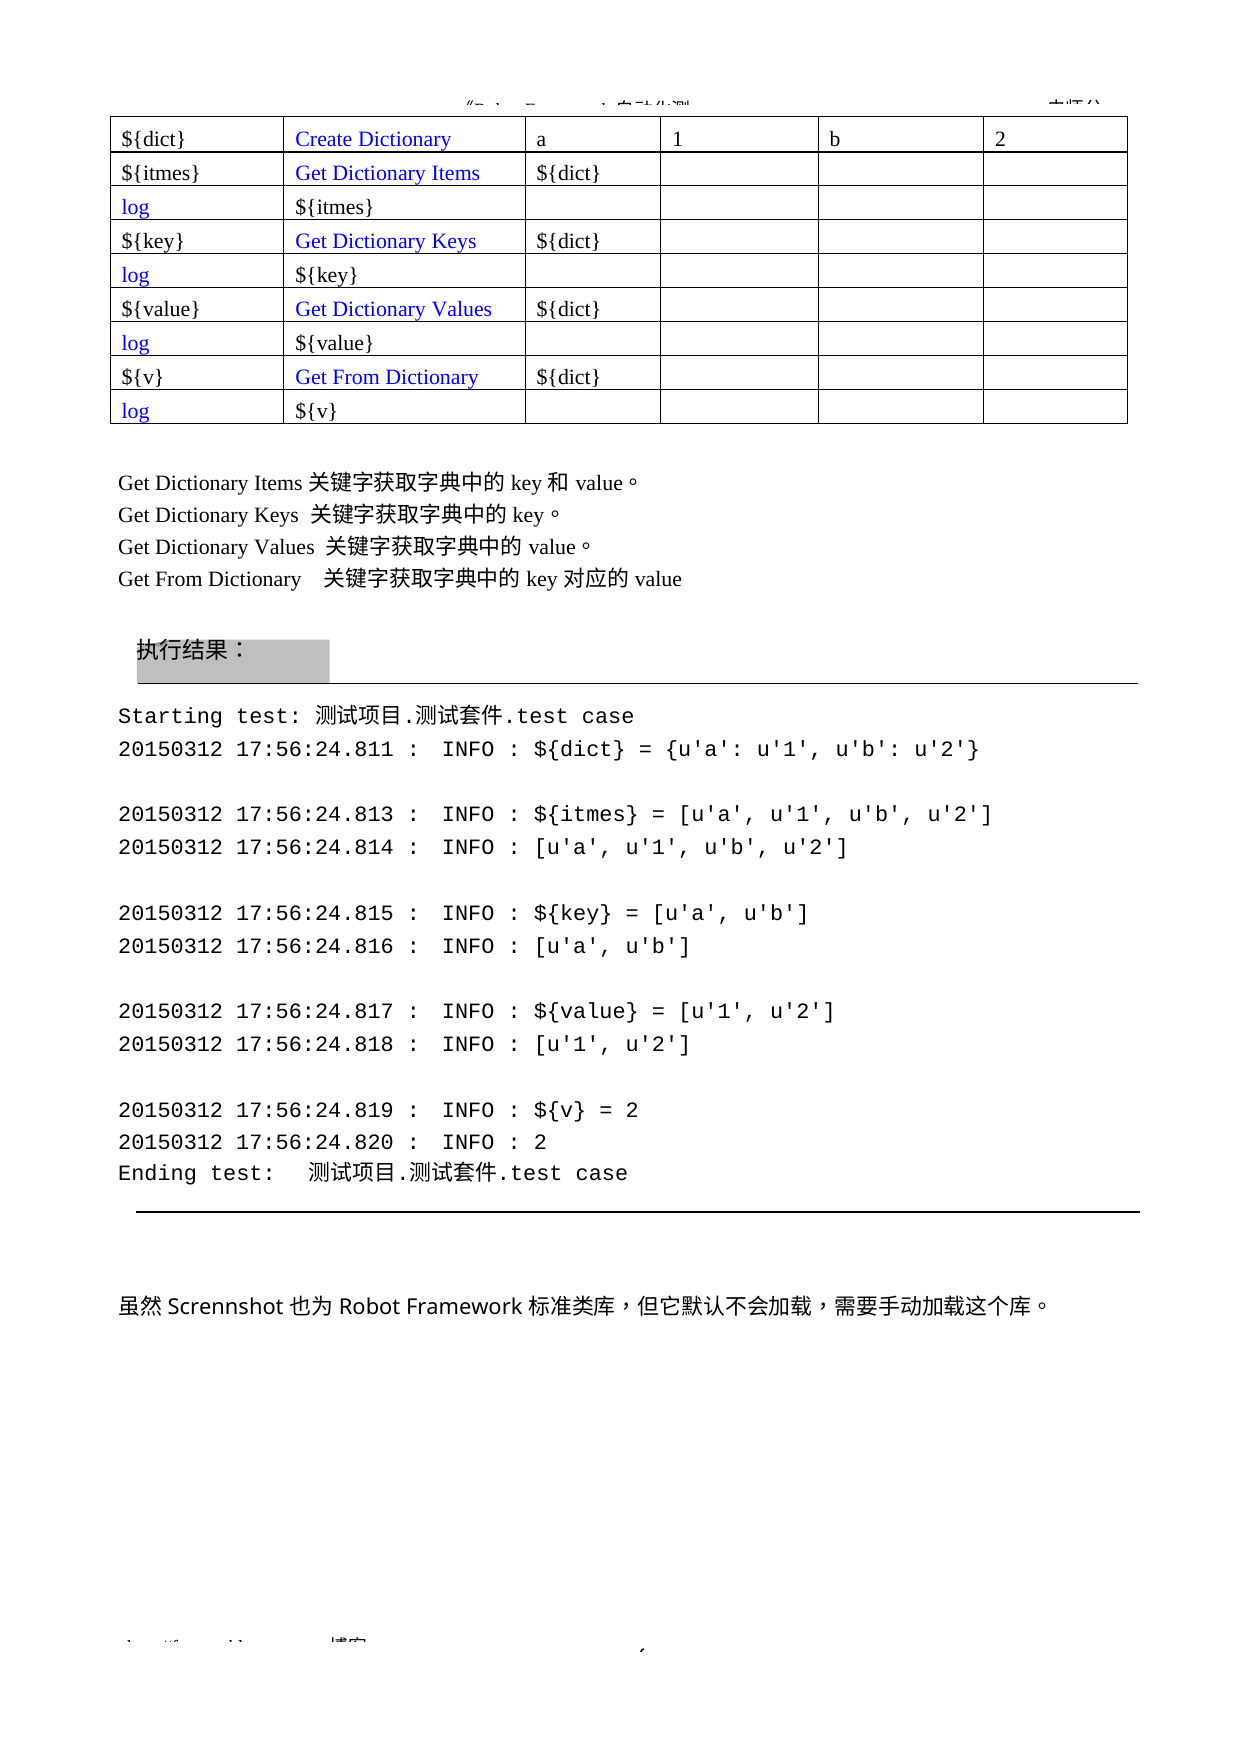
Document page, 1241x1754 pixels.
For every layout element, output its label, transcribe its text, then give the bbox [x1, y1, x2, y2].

table_cell [526, 390, 660, 423]
table_cell ${key} [111, 220, 283, 253]
table_cell [661, 322, 818, 355]
table_cell ${dict} [526, 288, 660, 321]
table_cell [661, 390, 818, 423]
table_cell ${v} [284, 390, 525, 423]
table_cell [819, 254, 983, 287]
table_header Create Dictionary [284, 117, 525, 151]
table_cell [819, 356, 983, 389]
table_cell [661, 356, 818, 389]
table_cell Get From Dictionary [284, 356, 525, 389]
table_cell [984, 356, 1127, 389]
text Get Dictionary Values 关键字获取字典中的 value。 [118, 531, 1139, 561]
table_cell log [111, 322, 283, 355]
table_cell [819, 220, 983, 253]
table_cell ${key} [284, 254, 525, 287]
table_cell [984, 390, 1127, 423]
table_cell [526, 254, 660, 287]
table_cell ${dict} [526, 356, 660, 389]
table_cell [526, 322, 660, 355]
table_cell [984, 186, 1127, 219]
table_header ${dict} [111, 117, 283, 151]
table_cell Get Dictionary Values [284, 288, 525, 321]
table_cell [984, 153, 1127, 185]
table_cell [661, 254, 818, 287]
table_cell [819, 153, 983, 185]
table_cell [661, 186, 818, 219]
table_cell [526, 186, 660, 219]
table_cell log [111, 254, 283, 287]
table_cell [984, 288, 1127, 321]
table_cell [661, 288, 818, 321]
table_header 1 [661, 117, 818, 151]
text 20150312 17:56:24.819 : INFO : ${v} = 2 [118, 1099, 1139, 1124]
table_cell Get Dictionary Items [284, 153, 525, 185]
table_cell ${itmes} [111, 153, 283, 185]
text 20150312 17:56:24.820 : INFO : 2 [118, 1132, 1139, 1156]
table_cell ${v} [111, 356, 283, 389]
text 20150312 17:56:24.814 : INFO : [u'a', u'1', u'b', u'2'] [118, 836, 1139, 861]
text 20150312 17:56:24.813 : INFO : ${itmes} = [u'a', u'1', u'b', u'2'] [118, 804, 1139, 828]
table_cell [984, 254, 1127, 287]
table_cell [984, 220, 1127, 253]
text Get Dictionary Items 关键字获取字典中的 key 和 value。 Get Dictionary Keys 关键字获取字典中的 key。 [118, 467, 678, 528]
table_cell log [111, 390, 283, 423]
text 虽然 Scrennshot 也为 Robot Framework 标准类库，但它默认不会加载，需要手动加载这个库。 [118, 1291, 1139, 1321]
table_header b [819, 117, 983, 151]
table_cell [819, 390, 983, 423]
table_cell [661, 153, 818, 185]
text 20150312 17:56:24.817 : INFO : ${value} = [u'1', u'2'] [118, 1000, 1139, 1025]
table_cell ${value} [111, 288, 283, 321]
text 20150312 17:56:24.815 : INFO : ${key} = [u'a', u'b'] [118, 902, 1139, 927]
text 20150312 17:56:24.818 : INFO : [u'1', u'2'] [118, 1033, 1139, 1058]
table_header 2 [984, 117, 1127, 151]
table_cell [661, 220, 818, 253]
table_cell ${dict} [526, 153, 660, 185]
table_cell Get Dictionary Keys [284, 220, 525, 253]
table_cell ${value} [284, 322, 525, 355]
table_cell [819, 288, 983, 321]
table_header a [526, 117, 660, 151]
table_cell [819, 322, 983, 355]
table_cell ${dict} [526, 220, 660, 253]
text 20150312 17:56:24.816 : INFO : [u'a', u'b'] [118, 935, 1139, 960]
text Get From Dictionary 关键字获取字典中的 key 对应的 value [118, 563, 1139, 593]
text Ending test: 测试项目.测试套件.test case [118, 1157, 1139, 1187]
table_cell [984, 322, 1127, 355]
table_cell ${itmes} [284, 186, 525, 219]
table_cell log [111, 186, 283, 219]
table_cell [819, 186, 983, 219]
text Starting test: 测试项目.测试套件.test case [118, 700, 1139, 730]
text 20150312 17:56:24.811 : INFO : ${dict} = {u'a': u'1', u'b': u'2'} [118, 738, 1139, 763]
